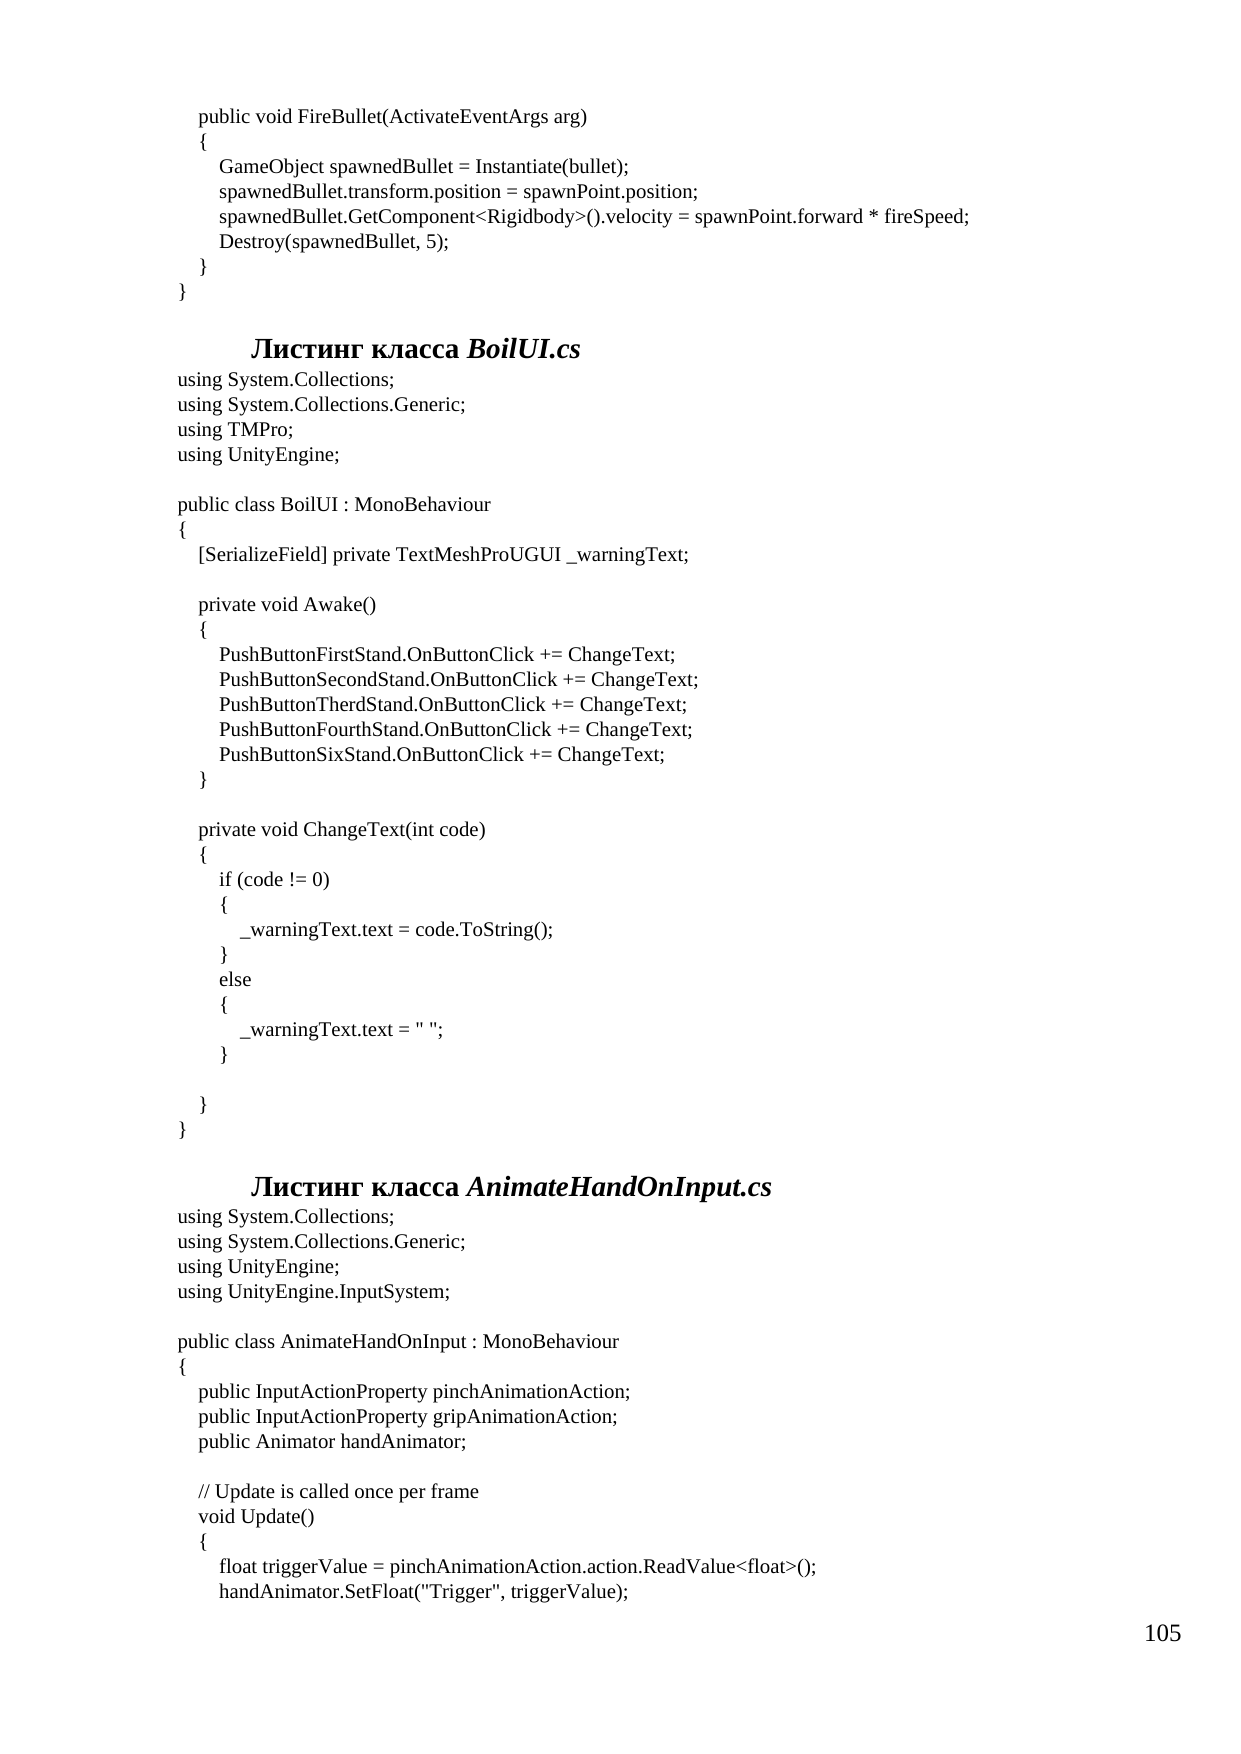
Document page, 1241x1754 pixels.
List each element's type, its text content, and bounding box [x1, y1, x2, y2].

text using System.Collections.Generic; [177, 1228, 1181, 1253]
text { [177, 1528, 1181, 1553]
text PushButtonFirstStand.OnButtonClick += ChangeText; [177, 641, 1181, 666]
text } [177, 1091, 1181, 1116]
text Листинг класса BoilUI.cs [177, 328, 1181, 366]
text public void FireBullet(ActivateEventArgs arg) [177, 103, 1181, 128]
text Destroy(spawnedBullet, 5); [177, 228, 1181, 253]
text using UnityEngine; [177, 1253, 1181, 1278]
text [SerializeField] private TextMeshProUGUI _warningText; [177, 541, 1181, 566]
text public class BoilUI : MonoBehaviour [177, 491, 1181, 516]
text using UnityEngine.InputSystem; [177, 1278, 1181, 1303]
text using UnityEngine; [177, 441, 1181, 466]
text using System.Collections; [177, 366, 1181, 391]
text spawnedBullet.GetComponent<Rigidbody>().velocity = spawnPoint.forward * fireSpeed; [177, 203, 1181, 228]
text { [177, 891, 1181, 916]
text _warningText.text = code.ToString(); [177, 916, 1181, 941]
text spawnedBullet.transform.position = spawnPoint.position; [177, 178, 1181, 203]
text if (code != 0) [177, 866, 1181, 891]
text } [177, 941, 1181, 966]
text handAnimator.SetFloat("Trigger", triggerValue); [177, 1578, 1181, 1603]
text } [177, 278, 1181, 303]
text private void Awake() [177, 591, 1181, 616]
text using System.Collections; [177, 1203, 1181, 1228]
text { [177, 616, 1181, 641]
text { [177, 841, 1181, 866]
text private void ChangeText(int code) [177, 816, 1181, 841]
text // Update is called once per frame [177, 1478, 1181, 1503]
text } [177, 1116, 1181, 1141]
text public InputActionProperty gripAnimationAction; [177, 1403, 1181, 1428]
text { [177, 128, 1181, 153]
text public class AnimateHandOnInput : MonoBehaviour [177, 1328, 1181, 1353]
text using System.Collections.Generic; [177, 391, 1181, 416]
text GameObject spawnedBullet = Instantiate(bullet); [177, 153, 1181, 178]
text { [177, 516, 1181, 541]
text void Update() [177, 1503, 1181, 1528]
text { [177, 991, 1181, 1016]
text float triggerValue = pinchAnimationAction.action.ReadValue<float>(); [177, 1553, 1181, 1578]
text { [177, 1353, 1181, 1378]
text public InputActionProperty pinchAnimationAction; [177, 1378, 1181, 1403]
text _warningText.text = " "; [177, 1016, 1181, 1041]
text PushButtonFourthStand.OnButtonClick += ChangeText; [177, 716, 1181, 741]
text else [177, 966, 1181, 991]
text PushButtonSixStand.OnButtonClick += ChangeText; [177, 741, 1181, 766]
text PushButtonSecondStand.OnButtonClick += ChangeText; [177, 666, 1181, 691]
text PushButtonTherdStand.OnButtonClick += ChangeText; [177, 691, 1181, 716]
text } [177, 766, 1181, 791]
text } [177, 1041, 1181, 1066]
text Листинг класса AnimateHandOnInput.cs [177, 1166, 1181, 1203]
text public Animator handAnimator; [177, 1428, 1181, 1453]
text using TMPro; [177, 416, 1181, 441]
text } [177, 253, 1181, 278]
